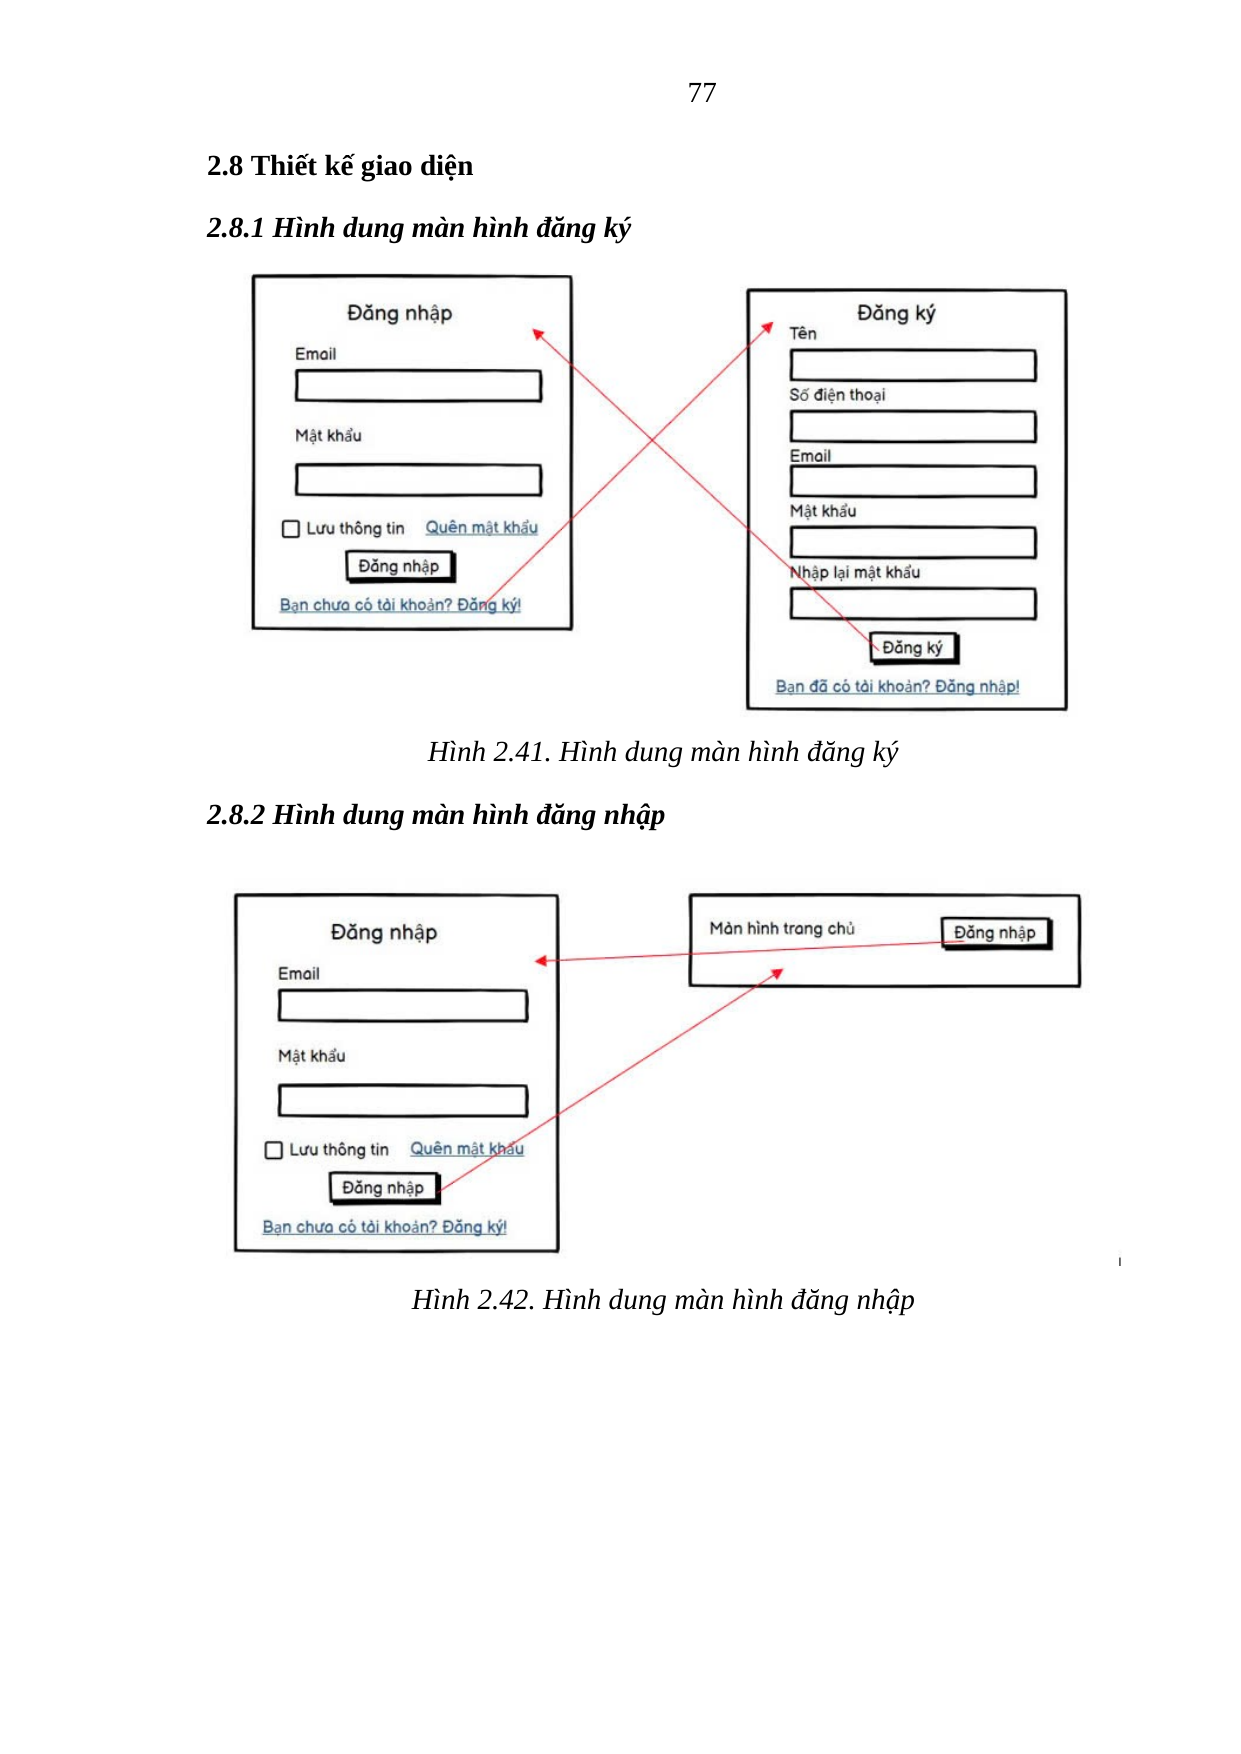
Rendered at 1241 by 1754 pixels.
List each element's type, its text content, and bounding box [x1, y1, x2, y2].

subtitle Thiết kế giao diện [207, 148, 1122, 181]
subtitle Hình dung màn hình đăng ký [207, 211, 1122, 244]
picture [206, 273, 1122, 718]
subtitle Hình dung màn hình đăng nhập [207, 797, 1122, 831]
picture [206, 860, 1123, 1266]
